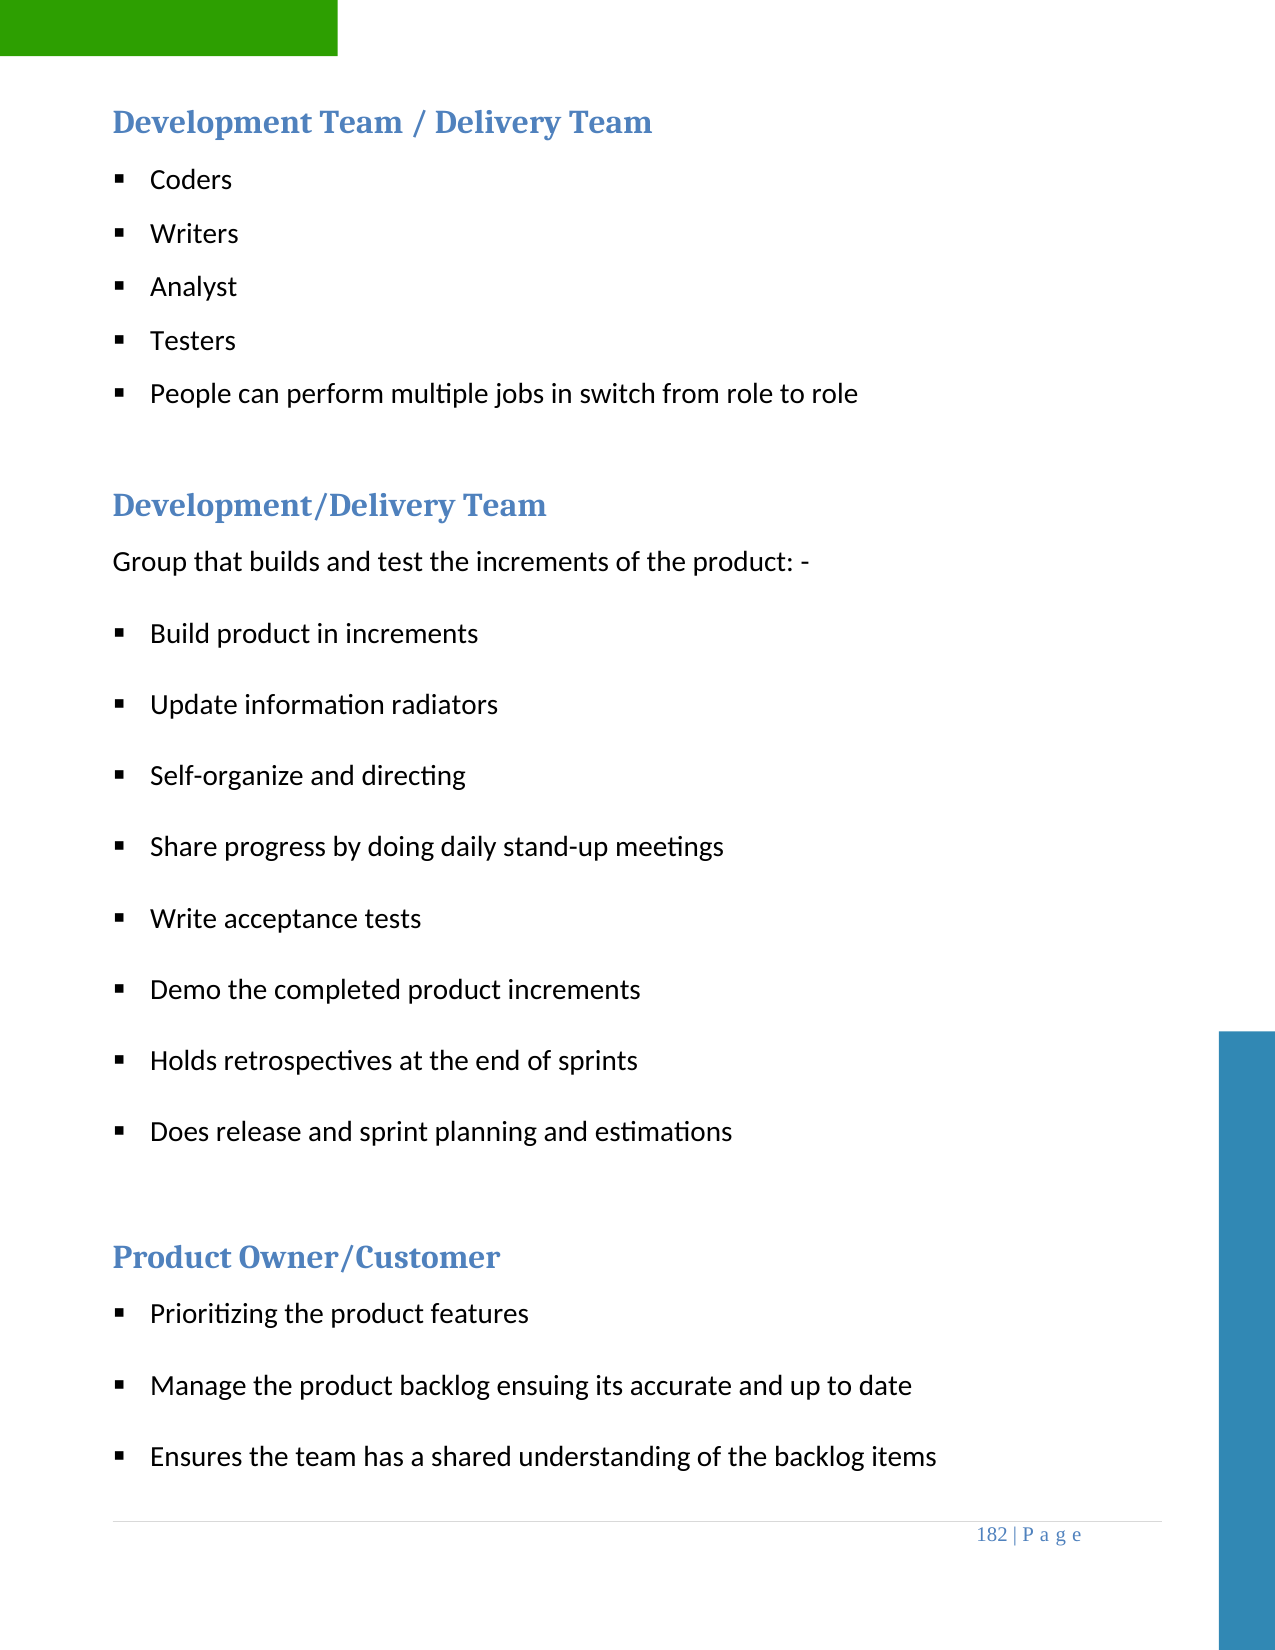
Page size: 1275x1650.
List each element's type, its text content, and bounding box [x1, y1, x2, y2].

list Demo the completed product increments [112, 971, 1162, 1007]
list Testers [112, 322, 1162, 357]
text Group that builds and test the increments of the product: - [112, 543, 1162, 579]
list Ensures the team has a shared understanding of the backlog items [112, 1438, 1162, 1474]
text Product Owner/Customer [112, 1238, 1162, 1276]
list Analyst [112, 268, 1162, 304]
list Holds retrospectives at the end of sprints [112, 1042, 1162, 1078]
list Coders [112, 161, 1162, 197]
list Share progress by doing daily stand-up meetings [112, 828, 1162, 864]
list Manage the product backlog ensuing its accurate and up to date [112, 1367, 1162, 1402]
text Development/Delivery Team [112, 486, 1162, 524]
list Does release and sprint planning and estimations [112, 1113, 1162, 1149]
list Write acceptance tests [112, 900, 1162, 935]
text Development Team / Delivery Team [112, 104, 1162, 142]
list Writers [112, 215, 1162, 250]
list Build product in increments [112, 615, 1162, 650]
list Self-organize and directing [112, 757, 1162, 793]
list Prioritizing the product features [112, 1296, 1162, 1331]
list People can perform multiple jobs in switch from role to role [112, 375, 1162, 411]
list Update information radiators [112, 686, 1162, 722]
